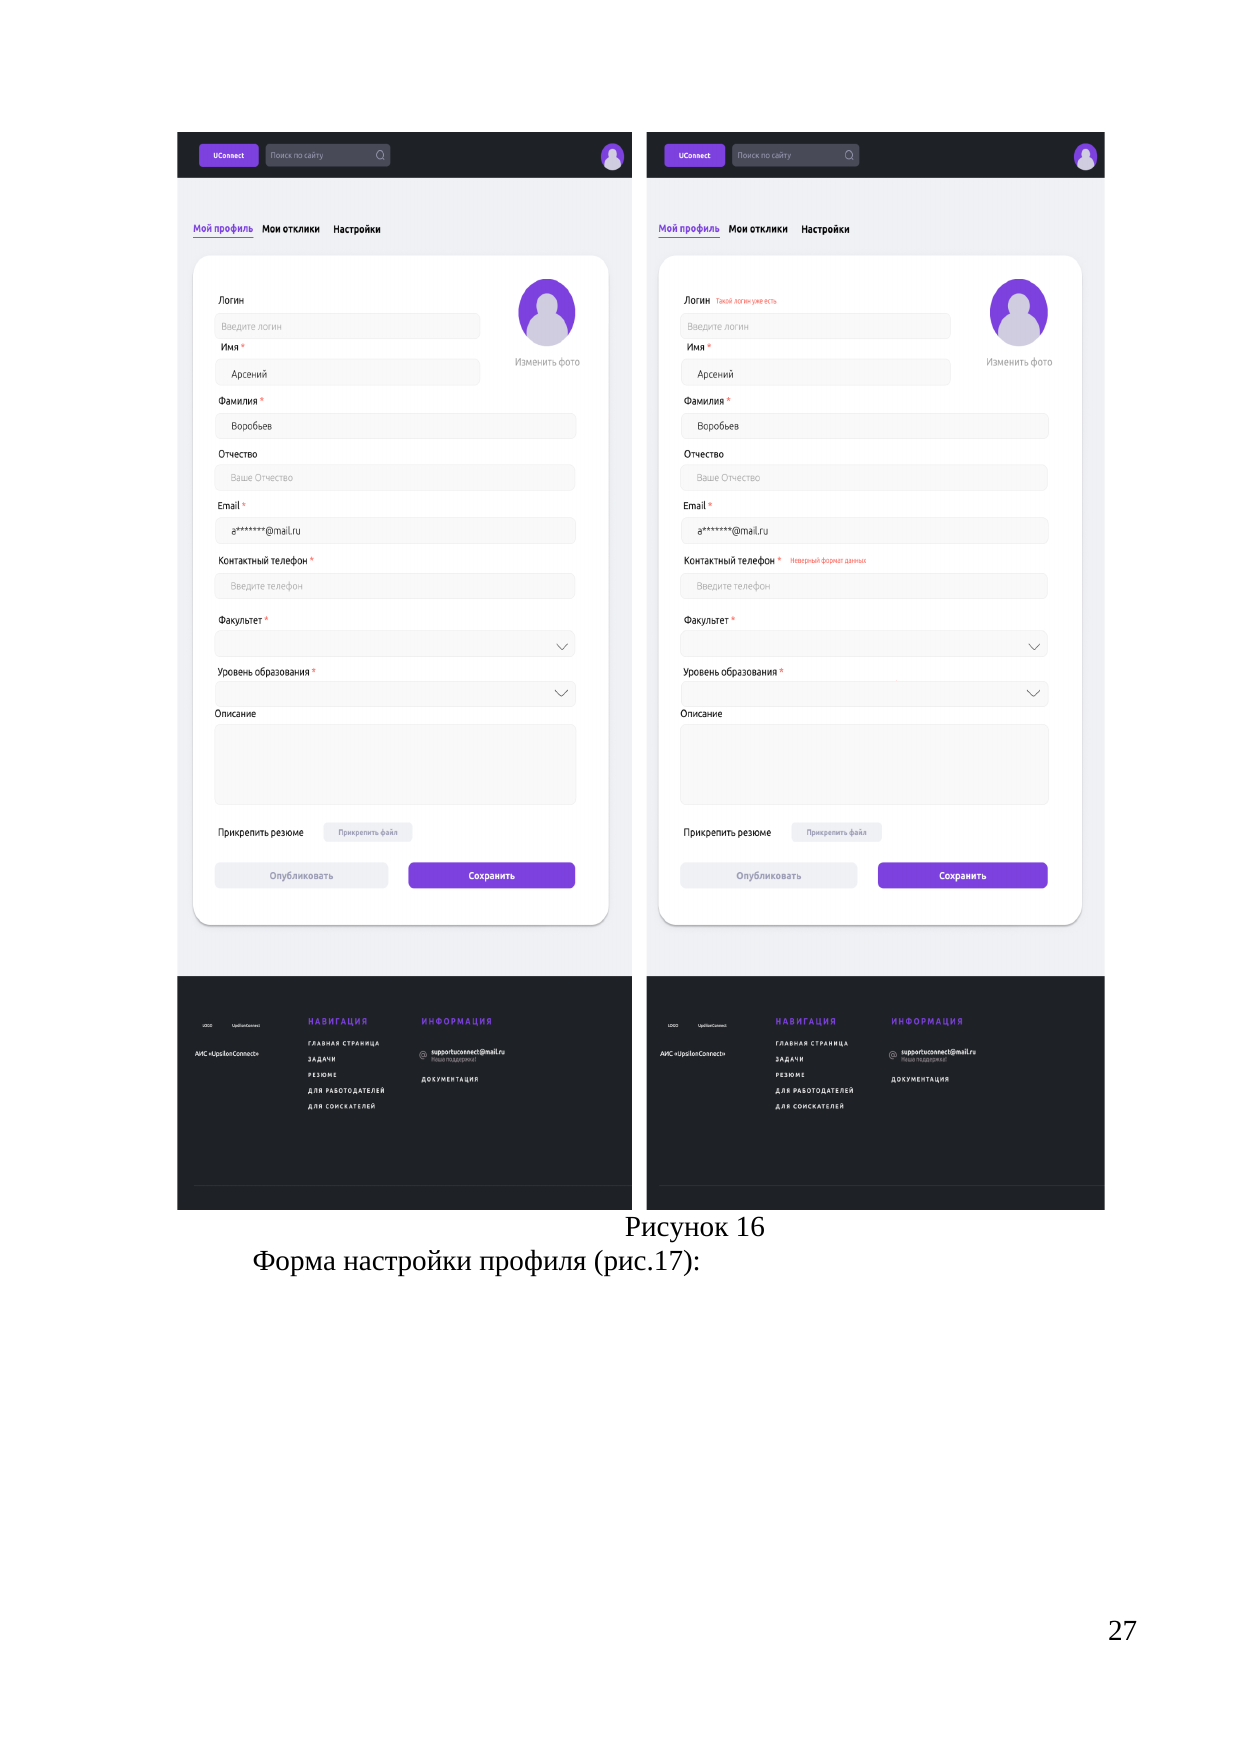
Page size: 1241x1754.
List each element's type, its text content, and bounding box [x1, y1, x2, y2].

text Форма настройки профиля (рис.17): [177, 1243, 1137, 1277]
text Рисунок 16 [177, 1209, 1137, 1243]
picture [646, 132, 1105, 1210]
picture [177, 132, 632, 1210]
